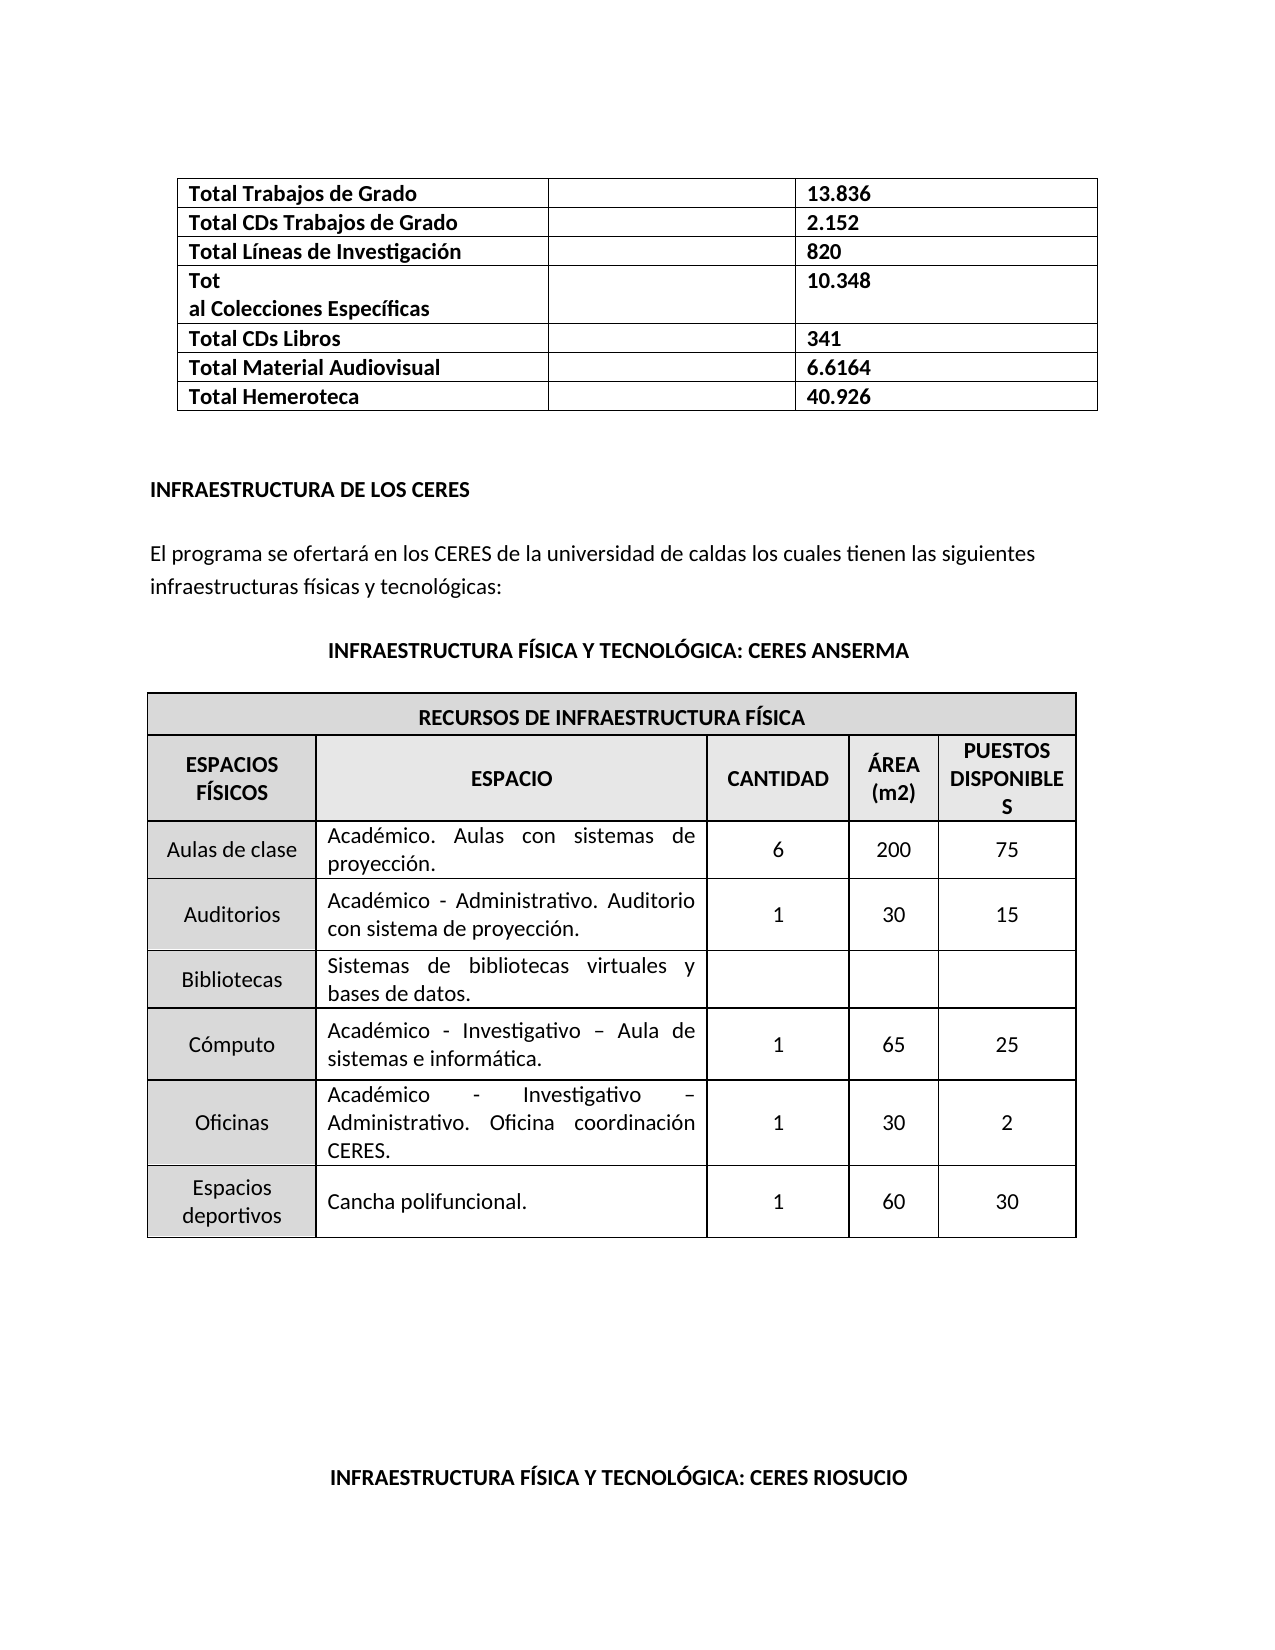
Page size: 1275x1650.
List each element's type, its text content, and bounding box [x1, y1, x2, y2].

table_cell [549, 324, 795, 352]
table_cell ÁREA (m2) [850, 736, 938, 820]
text INFRAESTRUCTURA FÍSICA Y TECNOLÓGICA: CERES ANSERMA [17, 636, 1220, 664]
table_header [549, 179, 795, 207]
table_cell 10.348 [796, 266, 1097, 323]
table_cell PUESTOS DISPONIBLES [939, 736, 1075, 820]
table_cell ESPACIO [317, 736, 706, 820]
table_cell 1 [708, 1009, 848, 1079]
table_cell 25 [939, 1009, 1075, 1079]
table_cell 6.6164 [796, 353, 1097, 381]
table_header RECURSOS DE INFRAESTRUCTURA FÍSICA [148, 694, 1075, 734]
table_cell Académico. Aulas con sistemas de proyección. [317, 822, 706, 878]
table_header 13.836 [796, 179, 1097, 207]
table_cell 30 [850, 1081, 938, 1164]
table_cell Total CDs Libros [178, 324, 548, 352]
table_cell 2 [939, 1081, 1075, 1164]
table_cell [939, 951, 1075, 1007]
table_cell CANTIDAD [708, 736, 848, 820]
table_cell 15 [939, 879, 1075, 949]
table_cell Sistemas de bibliotecas virtuales y bases de datos. [317, 951, 706, 1007]
table_cell Académico - Investigativo – Administrativo. Oficina coordinación CERES. [317, 1081, 706, 1164]
table_cell 1 [708, 1166, 848, 1236]
table_cell Bibliotecas [148, 951, 315, 1007]
table_cell [549, 382, 795, 410]
table_cell [850, 951, 938, 1007]
table_cell 1 [708, 879, 848, 949]
table_cell 65 [850, 1009, 938, 1079]
table_cell Académico - Investigativo – Aula de sistemas e informática. [317, 1009, 706, 1079]
table_cell [549, 208, 795, 236]
table_cell 1 [708, 1081, 848, 1164]
text INFRAESTRUCTURA DE LOS CERES [150, 475, 1125, 503]
table_cell [549, 237, 795, 265]
table_cell Auditorios [148, 879, 315, 949]
table_cell [708, 951, 848, 1007]
table_cell 341 [796, 324, 1097, 352]
table_cell 75 [939, 822, 1075, 878]
table_cell 200 [850, 822, 938, 878]
table_cell 30 [850, 879, 938, 949]
table_cell 40.926 [796, 382, 1097, 410]
table_cell Total Material Audiovisual [178, 353, 548, 381]
table_cell Espacios deportivos [148, 1166, 315, 1236]
table_cell 60 [850, 1166, 938, 1236]
text El programa se ofertará en los CERES de la universidad de caldas los cuales tienen las siguientes infraestructuras físicas y tecnológicas: [150, 539, 1125, 600]
table_cell Aulas de clase [148, 822, 315, 878]
table_cell 820 [796, 237, 1097, 265]
table_cell 6 [708, 822, 848, 878]
table_cell 2.152 [796, 208, 1097, 236]
table_cell Total Hemeroteca [178, 382, 548, 410]
table_cell Oficinas [148, 1081, 315, 1164]
table_cell 30 [939, 1166, 1075, 1236]
table_cell [549, 353, 795, 381]
table_cell Académico - Administrativo. Auditorio con sistema de proyección. [317, 879, 706, 949]
text INFRAESTRUCTURA FÍSICA Y TECNOLÓGICA: CERES RIOSUCIO [17, 1463, 1220, 1491]
table_cell ESPACIOS FÍSICOS [148, 736, 315, 820]
table_cell [549, 266, 795, 323]
table_cell Total CDs Trabajos de Grado [178, 208, 548, 236]
table_cell Total Líneas de Investigación [178, 237, 548, 265]
table_header Total Trabajos de Grado [178, 179, 548, 207]
table_cell Cómputo [148, 1009, 315, 1079]
table_cell Tot al Colecciones Específicas [178, 266, 548, 323]
table_cell Cancha polifuncional. [317, 1166, 706, 1236]
